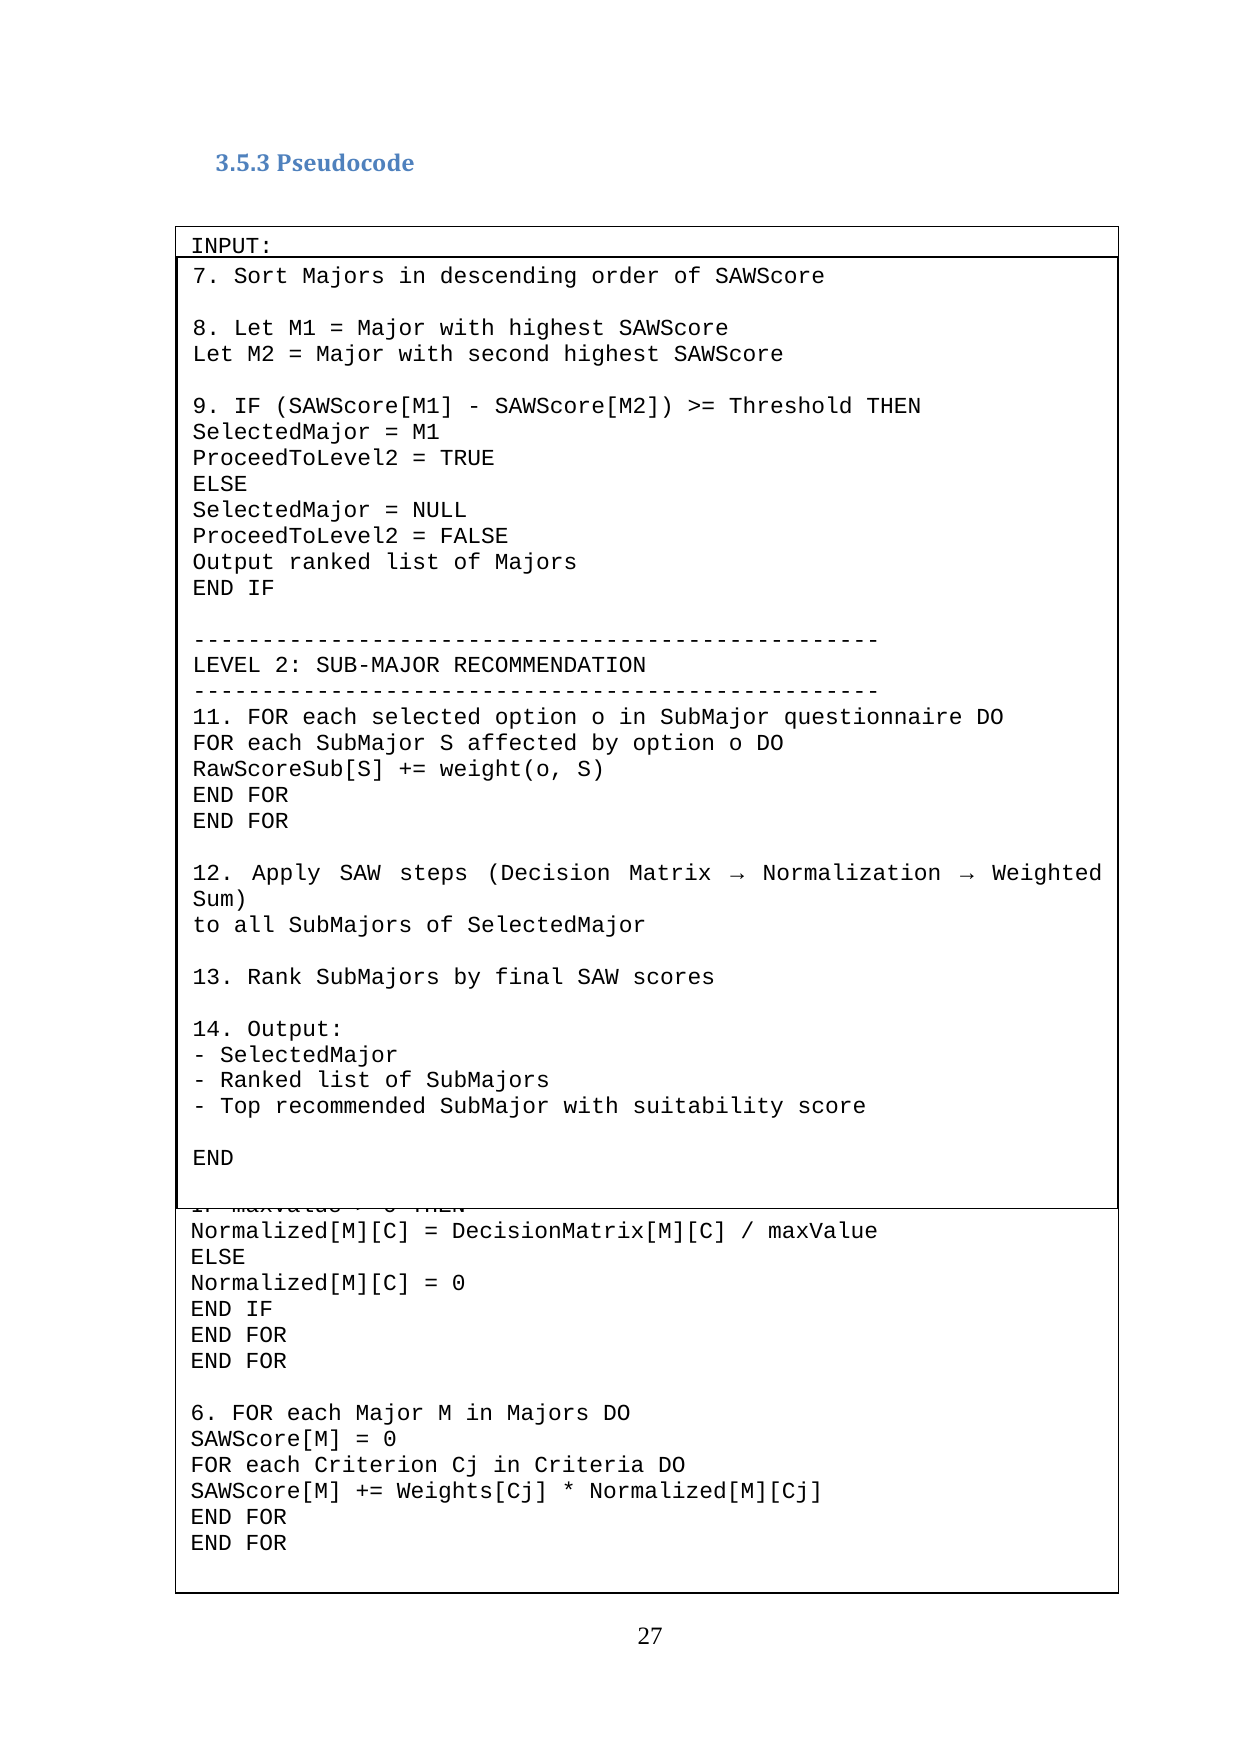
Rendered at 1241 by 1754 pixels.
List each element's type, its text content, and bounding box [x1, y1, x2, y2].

subtitle 3.5.3 Pseudocode [215, 148, 1122, 177]
